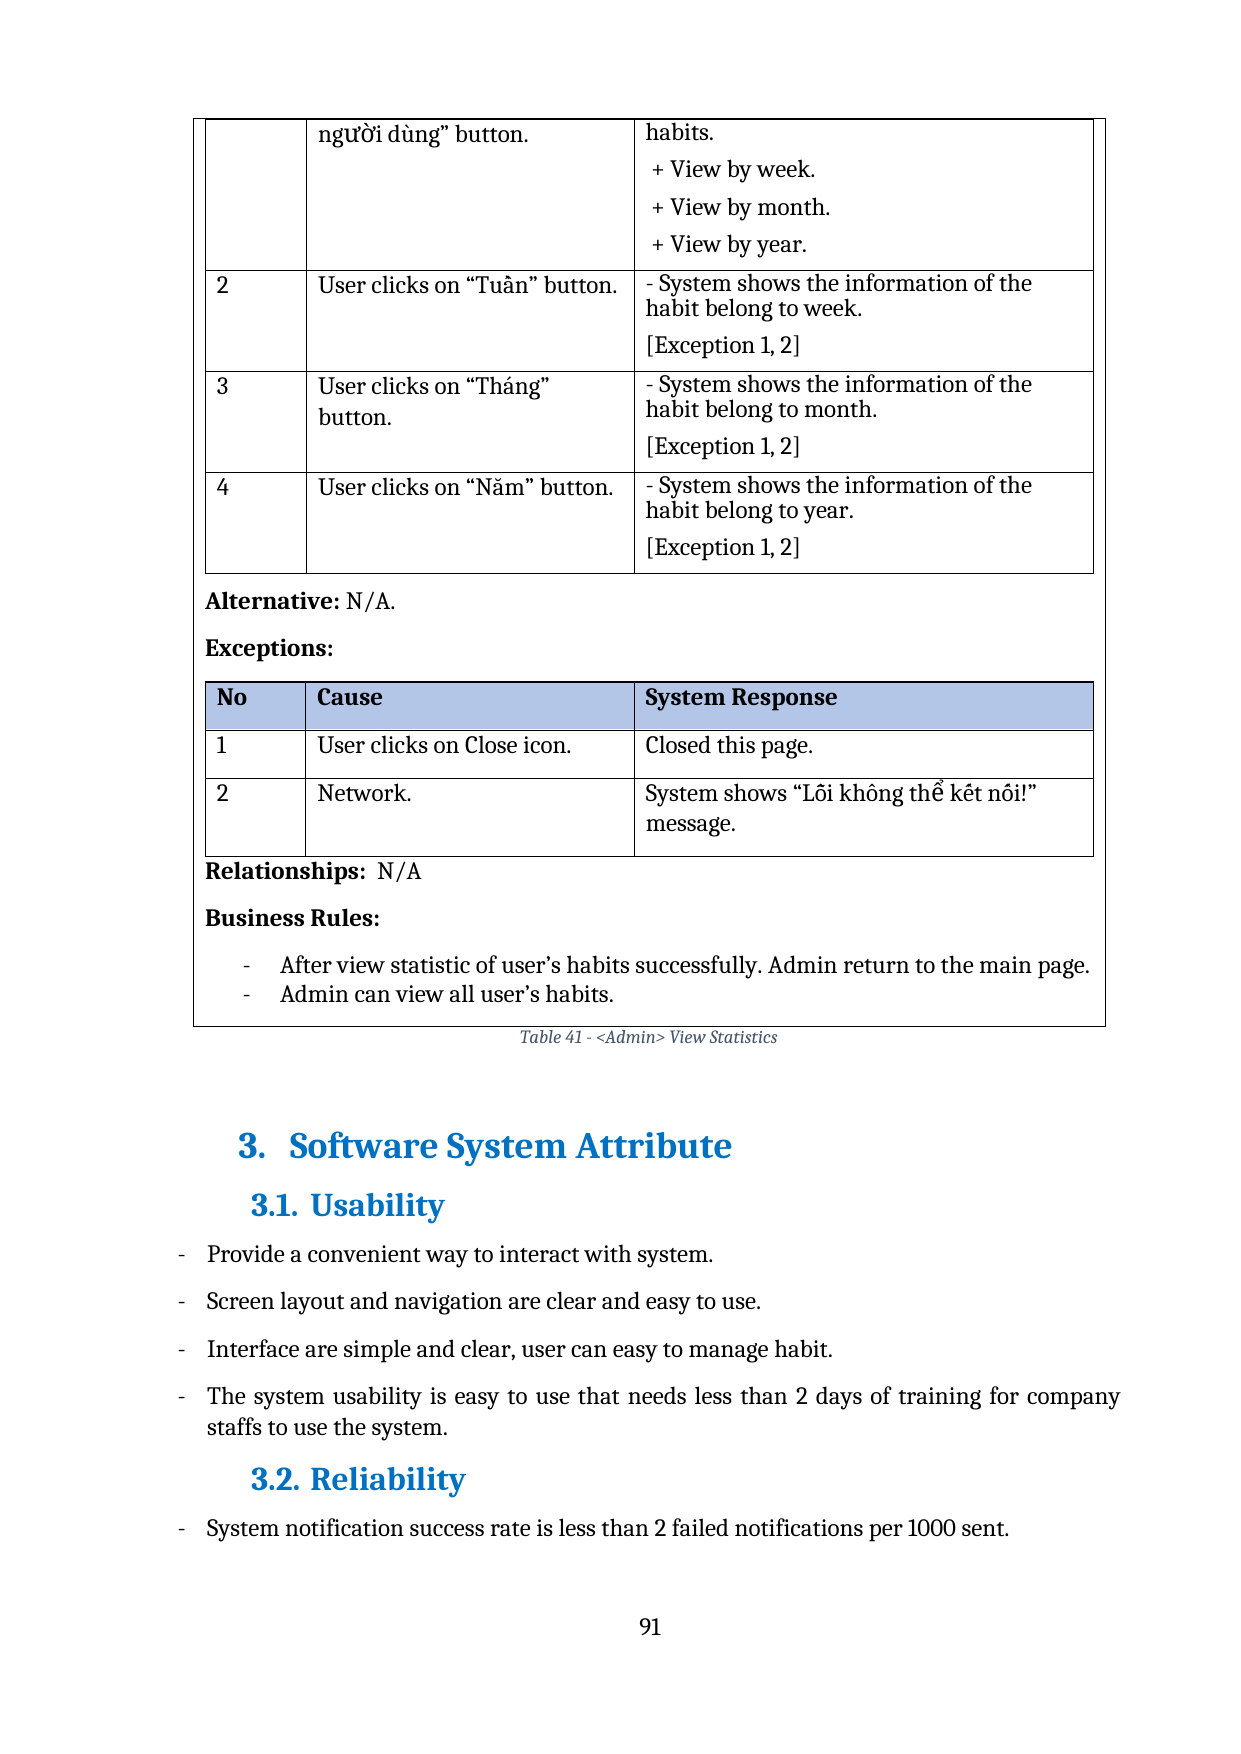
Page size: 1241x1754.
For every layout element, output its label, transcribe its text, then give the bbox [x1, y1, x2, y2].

list The system usability is easy to use that needs less than 2 days of training for company staffs to use the system. [177, 1382, 1122, 1442]
list System notification success rate is less than 2 failed notifications per 1000 sent. [177, 1514, 1122, 1542]
list Provide a convenient way to interact with system. [177, 1240, 1122, 1269]
list Screen layout and navigation are clear and easy to use. [177, 1287, 1122, 1316]
text Table - <Admin> View Statistics [177, 1027, 1122, 1048]
subtitle Usability [251, 1186, 1122, 1225]
list Interface are simple and clear, user can easy to manage habit. [177, 1335, 1122, 1363]
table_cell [194, 119, 1105, 1026]
subtitle Reliability [251, 1460, 1122, 1498]
text Software System Attribute [252, 1124, 1122, 1167]
